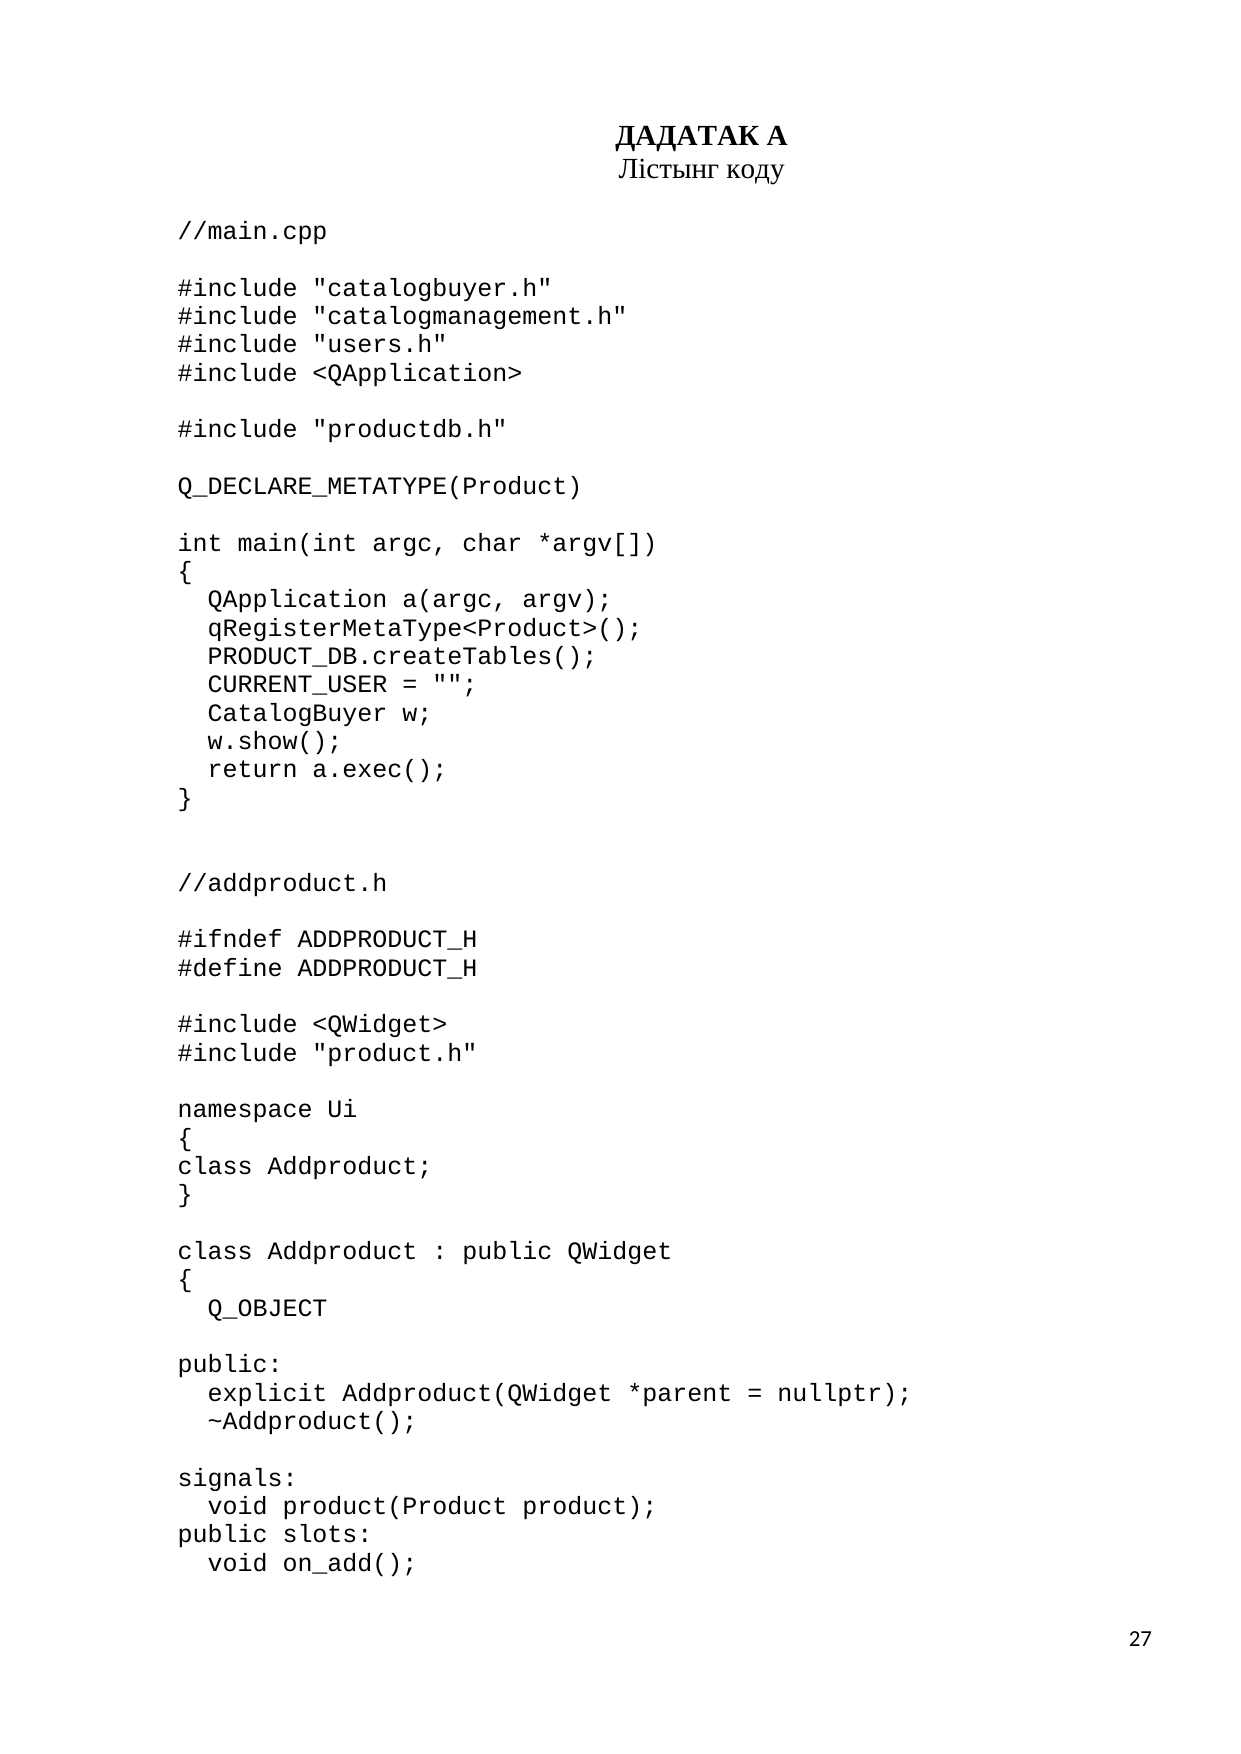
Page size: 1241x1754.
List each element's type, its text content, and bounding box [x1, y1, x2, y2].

text signals: [177, 1465, 1152, 1494]
text #define ADDPRODUCT_H [177, 955, 1152, 984]
text ~Addproduct(); [177, 1409, 1152, 1437]
text Q_DECLARE_METATYPE(Product) [177, 474, 1152, 502]
text int main(int argc, char *argv[]) [177, 530, 1152, 559]
text class Addproduct; [177, 1154, 1152, 1182]
text public slots: [177, 1522, 1152, 1550]
text ДАДАТАК А [177, 118, 1152, 152]
text #include "users.h" [177, 332, 1152, 360]
text #include "productdb.h" [177, 417, 1152, 445]
text #include "product.h" [177, 1040, 1152, 1069]
text #include "catalogbuyer.h" [177, 275, 1152, 304]
text { [177, 1267, 1152, 1295]
text Q_OBJECT [177, 1295, 1152, 1324]
text #ifndef ADDPRODUCT_H [177, 927, 1152, 955]
text //main.cpp [177, 219, 1152, 247]
text CURRENT_USER = ""; [177, 672, 1152, 700]
text namespace Ui [177, 1097, 1152, 1125]
text w.show(); [177, 729, 1152, 757]
text QApplication a(argc, argv); [177, 587, 1152, 615]
text } [177, 1182, 1152, 1210]
text //addproduct.h [177, 870, 1152, 899]
text #include <QWidget> [177, 1012, 1152, 1040]
text Лістынг коду [177, 152, 1152, 185]
text class Addproduct : public QWidget [177, 1239, 1152, 1267]
text { [177, 1125, 1152, 1154]
text public: [177, 1352, 1152, 1380]
text CatalogBuyer w; [177, 700, 1152, 729]
text } [177, 785, 1152, 814]
text #include <QApplication> [177, 360, 1152, 389]
text #include "catalogmanagement.h" [177, 304, 1152, 332]
text void product(Product product); [177, 1494, 1152, 1522]
text qRegisterMetaType<Product>(); [177, 615, 1152, 644]
text void on_add(); [177, 1550, 1152, 1579]
text PRODUCT_DB.createTables(); [177, 644, 1152, 672]
text explicit Addproduct(QWidget *parent = nullptr); [177, 1380, 1152, 1409]
text { [177, 559, 1152, 587]
text return a.exec(); [177, 757, 1152, 785]
